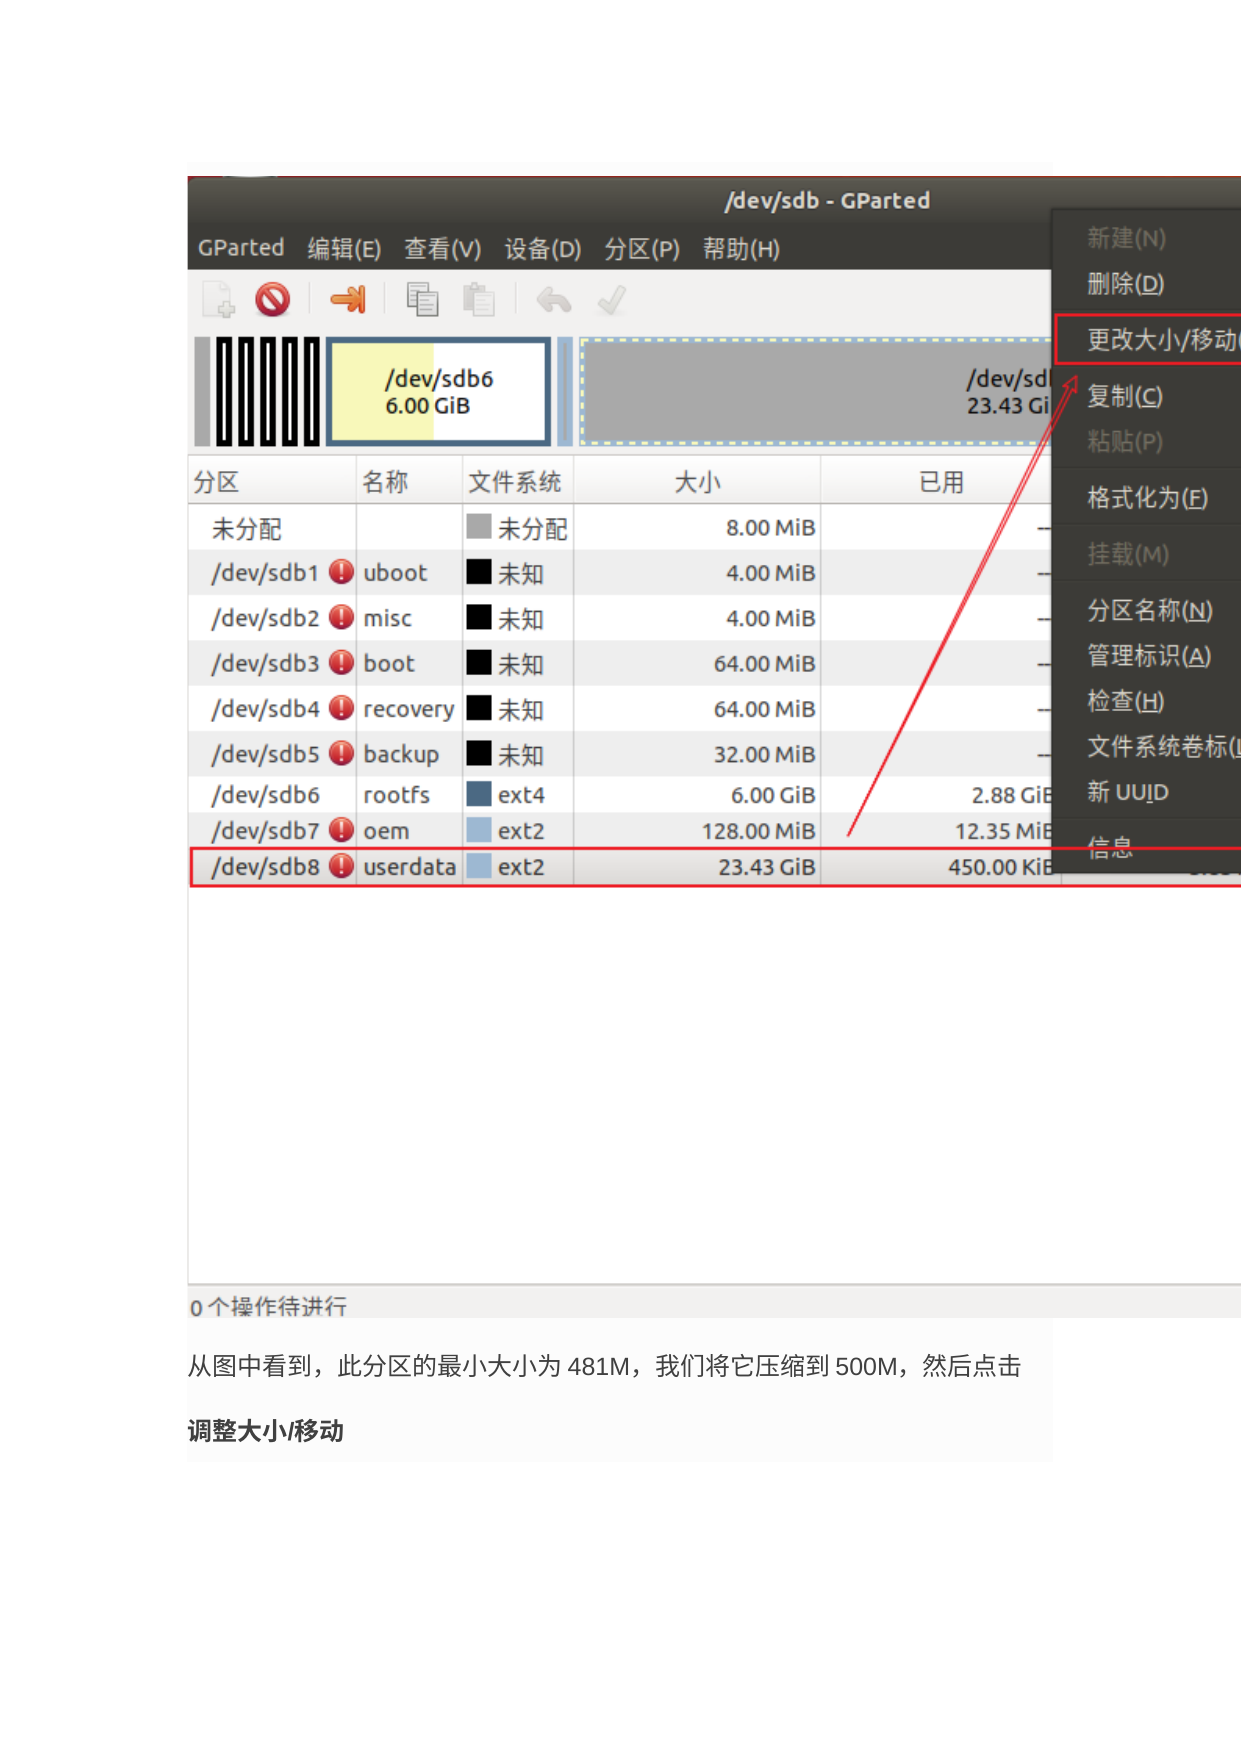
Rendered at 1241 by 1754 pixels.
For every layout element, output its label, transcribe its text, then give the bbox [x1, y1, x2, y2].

picture [187, 176, 1241, 1318]
text 从图中看到，此分区的最小大小为481M，我们将它压缩到500M，然后点击 调整大小/移动 [187, 1332, 1053, 1462]
